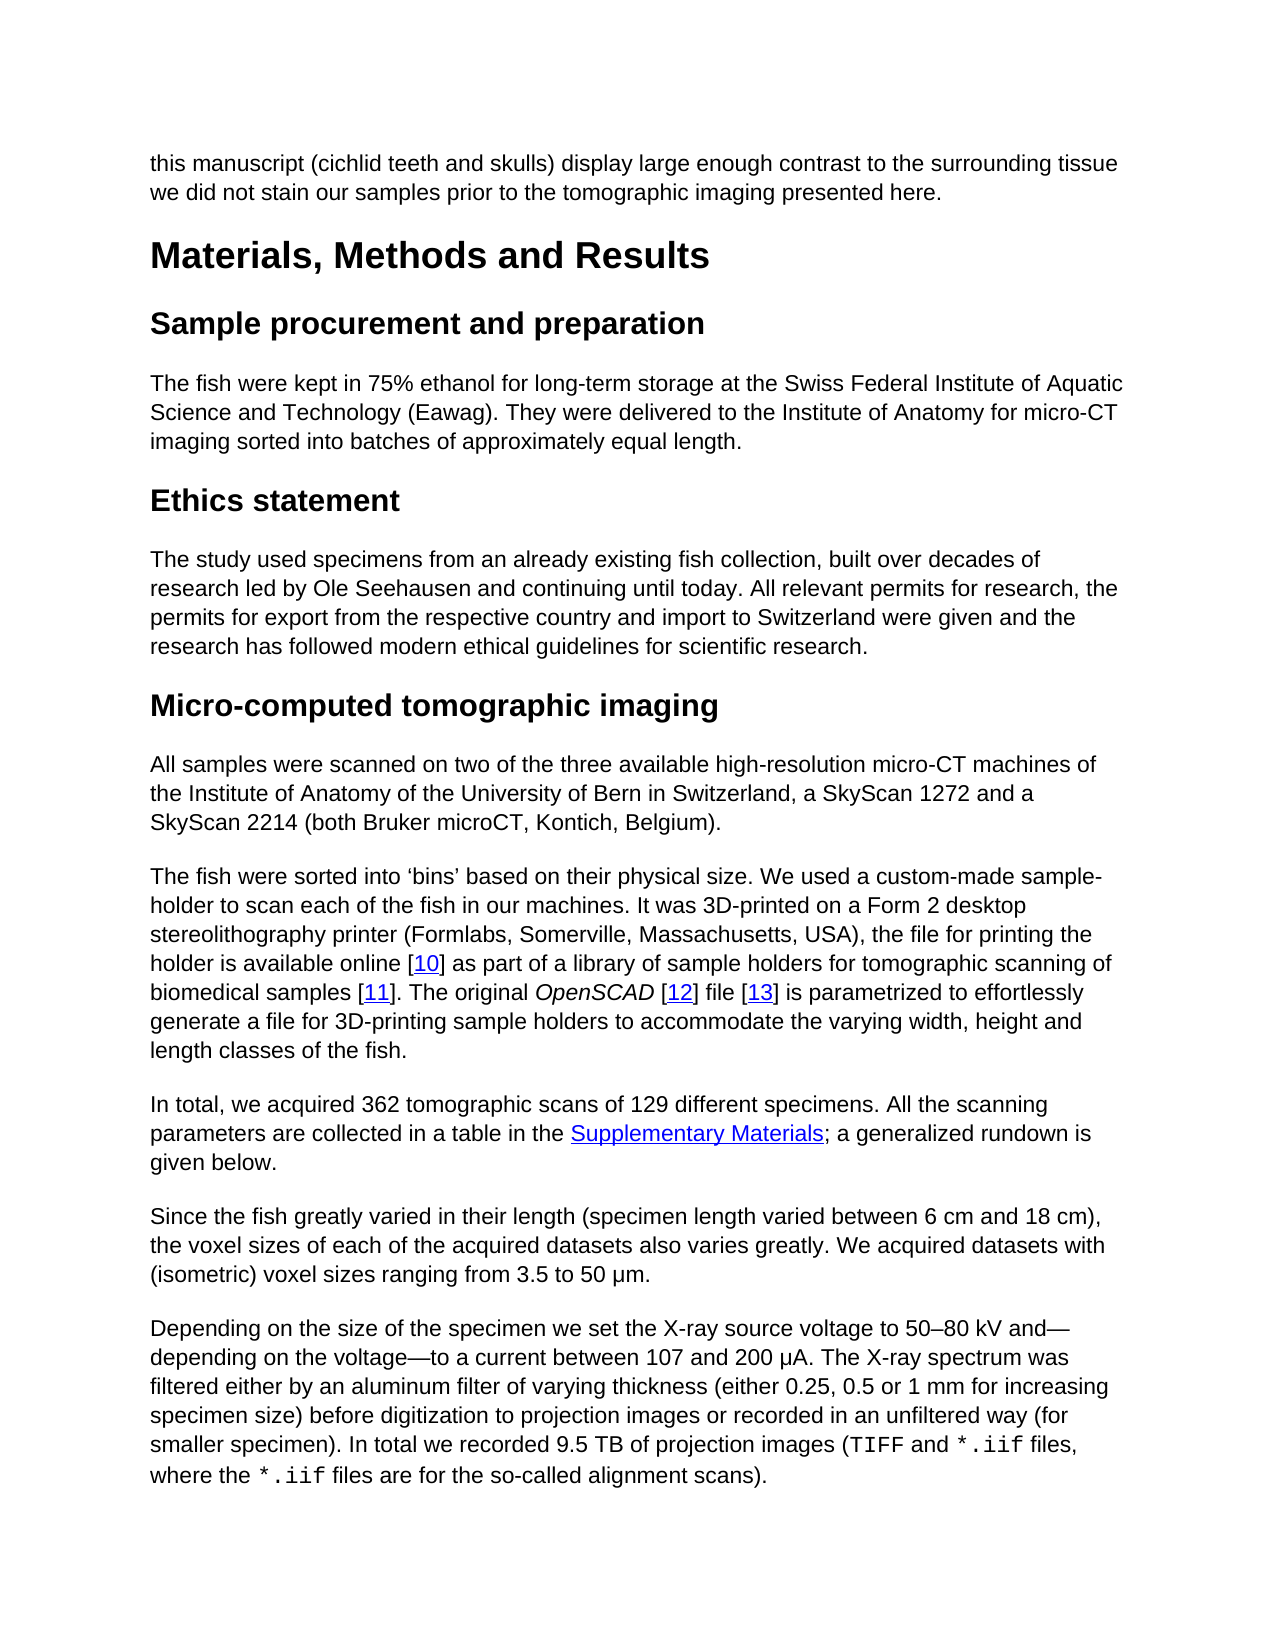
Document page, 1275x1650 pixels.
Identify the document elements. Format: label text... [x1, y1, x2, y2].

text The fish were sorted into ‘bins’ based on their physical size. We used a custom-made sample-holder to scan each of the fish in our machines. It was 3D-printed on a Form 2 desktop stereolithography printer (Formlabs, Somerville, Massachusetts, USA), the file for printing the holder is available online [10] as part of a library of sample holders for tomographic scanning of biomedical samples [11]. The original OpenSCAD [12] file [13] is parametrized to effortlessly generate a file for 3D-printing sample holders to accommodate the varying width, height and length classes of the fish. [150, 863, 1125, 1063]
text The study used specimens from an already existing fish collection, built over decades of research led by Ole Seehausen and continuing until today. All relevant permits for research, the permits for export from the respective country and import to Switzerland were given and the research has followed modern ethical guidelines for scientific research. [150, 546, 1125, 659]
text Depending on the size of the specimen we set the X-ray source voltage to 50–80 kV and—depending on the voltage—to a current between 107 and 200 μA. The X-ray spectrum was filtered either by an aluminum filter of varying thickness (either 0.25, 0.5 or 1 mm for increasing specimen size) before digitization to projection images or recorded in an unfiltered way (for smaller specimen). In total we recorded 9.5 TB of projection images (TIFF and *.iif files, where the *.iif files are for the so-called alignment scans). [150, 1315, 1125, 1490]
text The fish were kept in 75% ethanol for long-term storage at the Swiss Federal Institute of Aquatic Science and Technology (Eawag). They were delivered to the Institute of Anatomy for micro-CT imaging sorted into batches of approximately equal length. [150, 370, 1125, 454]
subtitle Sample procurement and preparation [150, 305, 1125, 341]
subtitle Ethics statement [150, 482, 1125, 518]
text All samples were scanned on two of the three available high-resolution micro-CT machines of the Institute of Anatomy of the University of Bern in Switzerland, a SkyScan 1272 and a SkyScan 2214 (both Bruker microCT, Kontich, Belgium). [150, 751, 1125, 836]
text In total, we acquired 362 tomographic scans of 129 different specimens. All the scanning parameters are collected in a table in the Supplementary Materials; a generalized rundown is given below. [150, 1091, 1125, 1175]
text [150, 150, 1125, 205]
subtitle Micro-computed tomographic imaging [150, 687, 1125, 723]
text Since the fish greatly varied in their length (specimen length varied between 6 cm and 18 cm), the voxel sizes of each of the acquired datasets also varies greatly. We acquired datasets with (isometric) voxel sizes ranging from 3.5 to 50 μm. [150, 1203, 1125, 1287]
subtitle Materials, Methods and Results [150, 233, 1125, 276]
